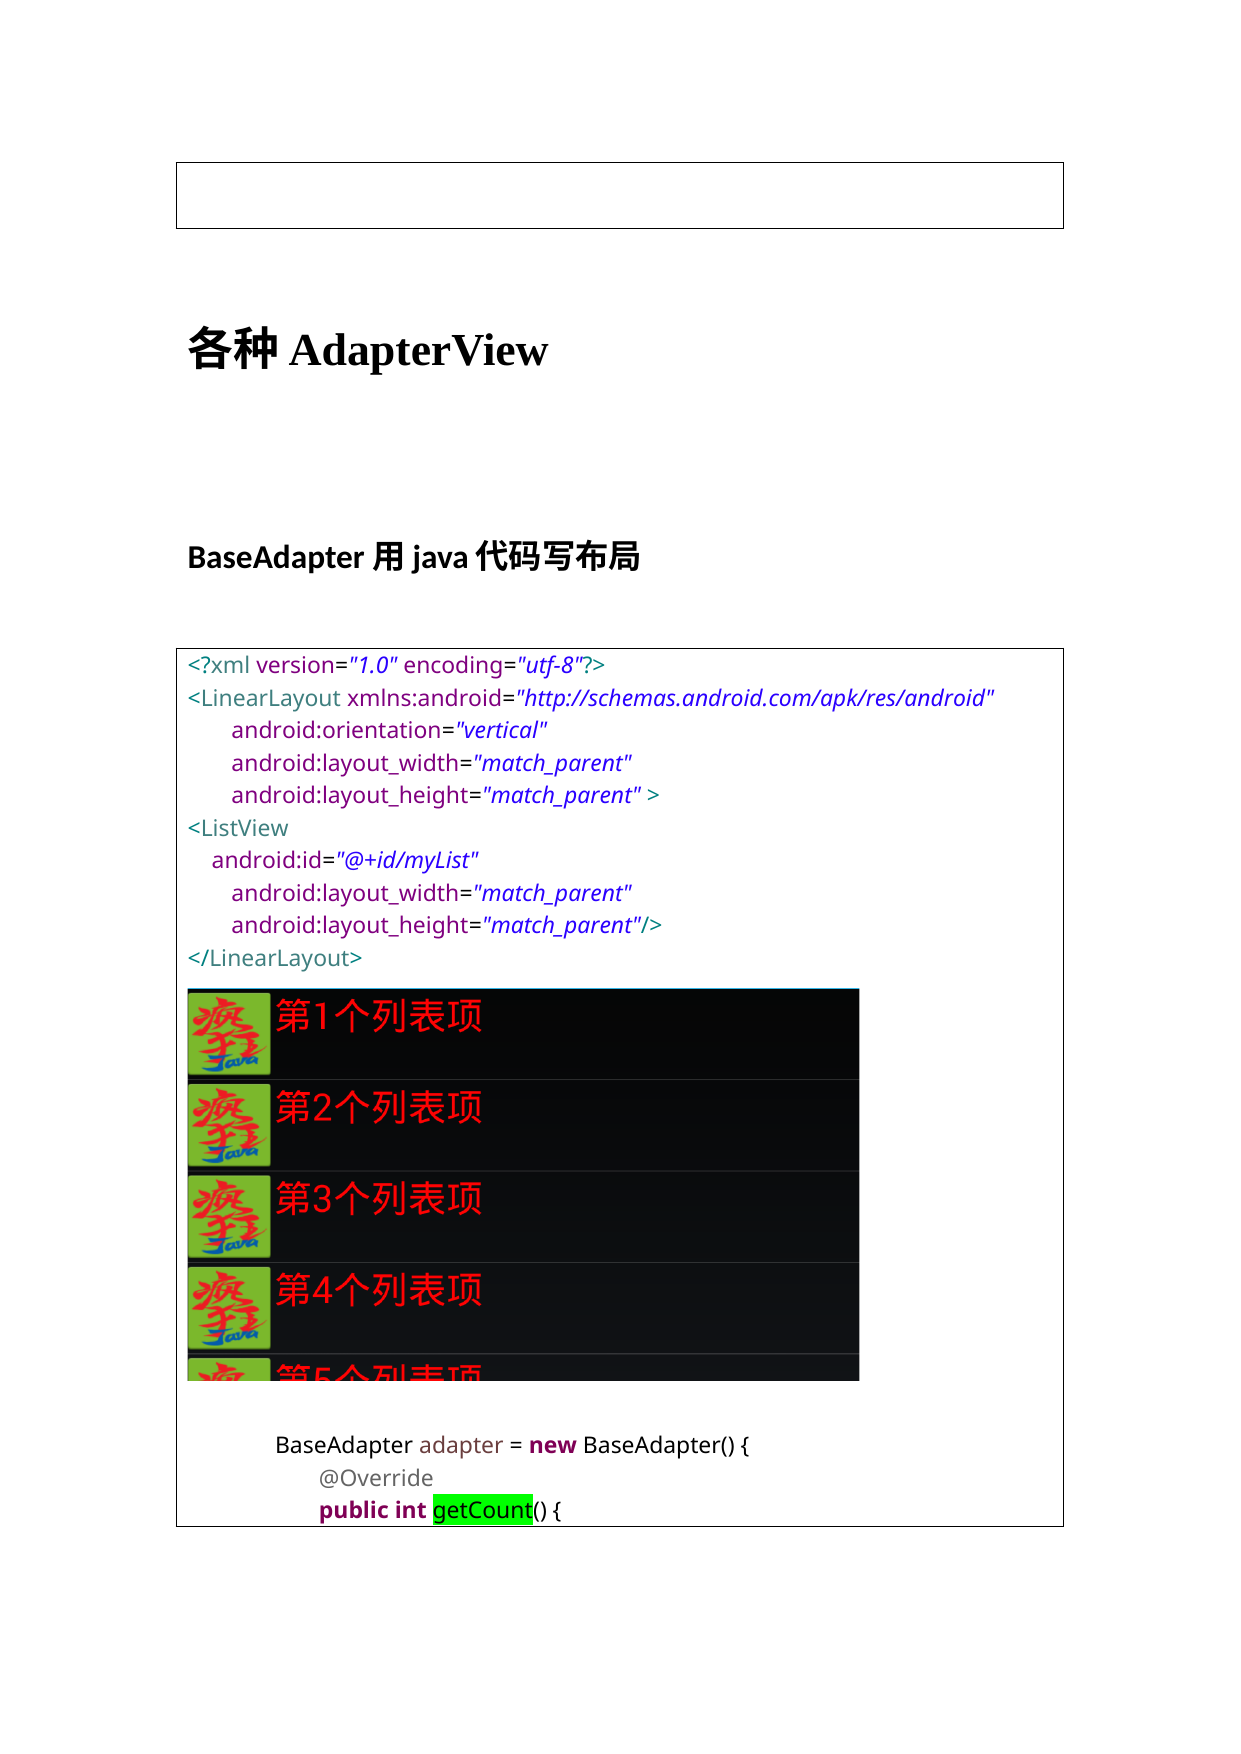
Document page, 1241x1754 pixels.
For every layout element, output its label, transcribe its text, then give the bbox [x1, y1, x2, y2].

subtitle BaseAdapter 用java代码写布局 [187, 522, 1053, 587]
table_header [177, 649, 1063, 1526]
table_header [177, 163, 1063, 228]
subtitle 各种AdapterView [187, 297, 1053, 394]
picture [187, 988, 860, 1381]
